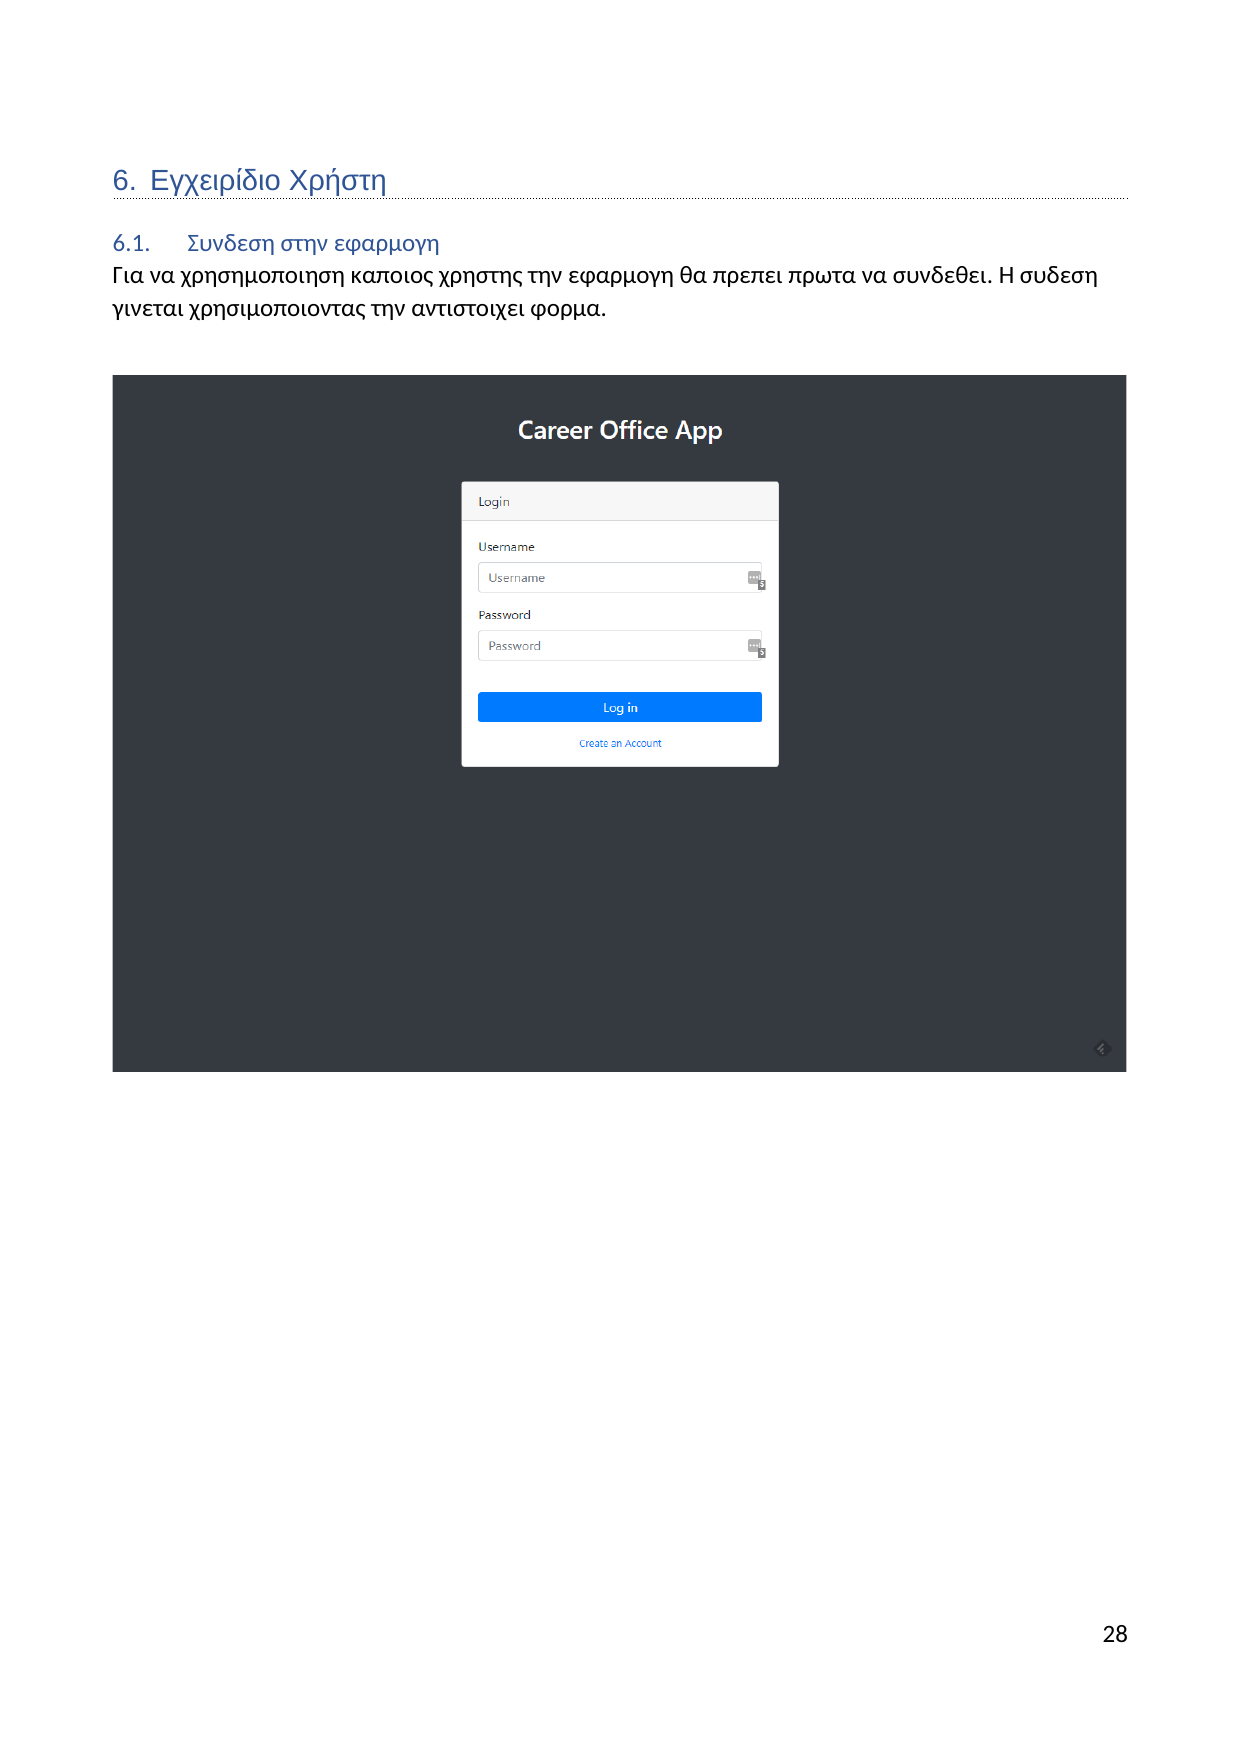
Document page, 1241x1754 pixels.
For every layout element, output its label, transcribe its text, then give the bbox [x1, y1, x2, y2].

subtitle Συνδεση στην εφαρμογη [112, 227, 1128, 257]
text Για να χρησημοποιηση καποιος χρηστης την εφαρμογη θα πρεπει πρωτα να συνδεθει. Η συδεση γινεται χρησιμοποιοντας την αντιστοιχει φορμα. [112, 260, 1128, 323]
picture [112, 375, 1127, 1072]
subtitle Εγχειρίδιο Χρήστη [112, 162, 1128, 199]
